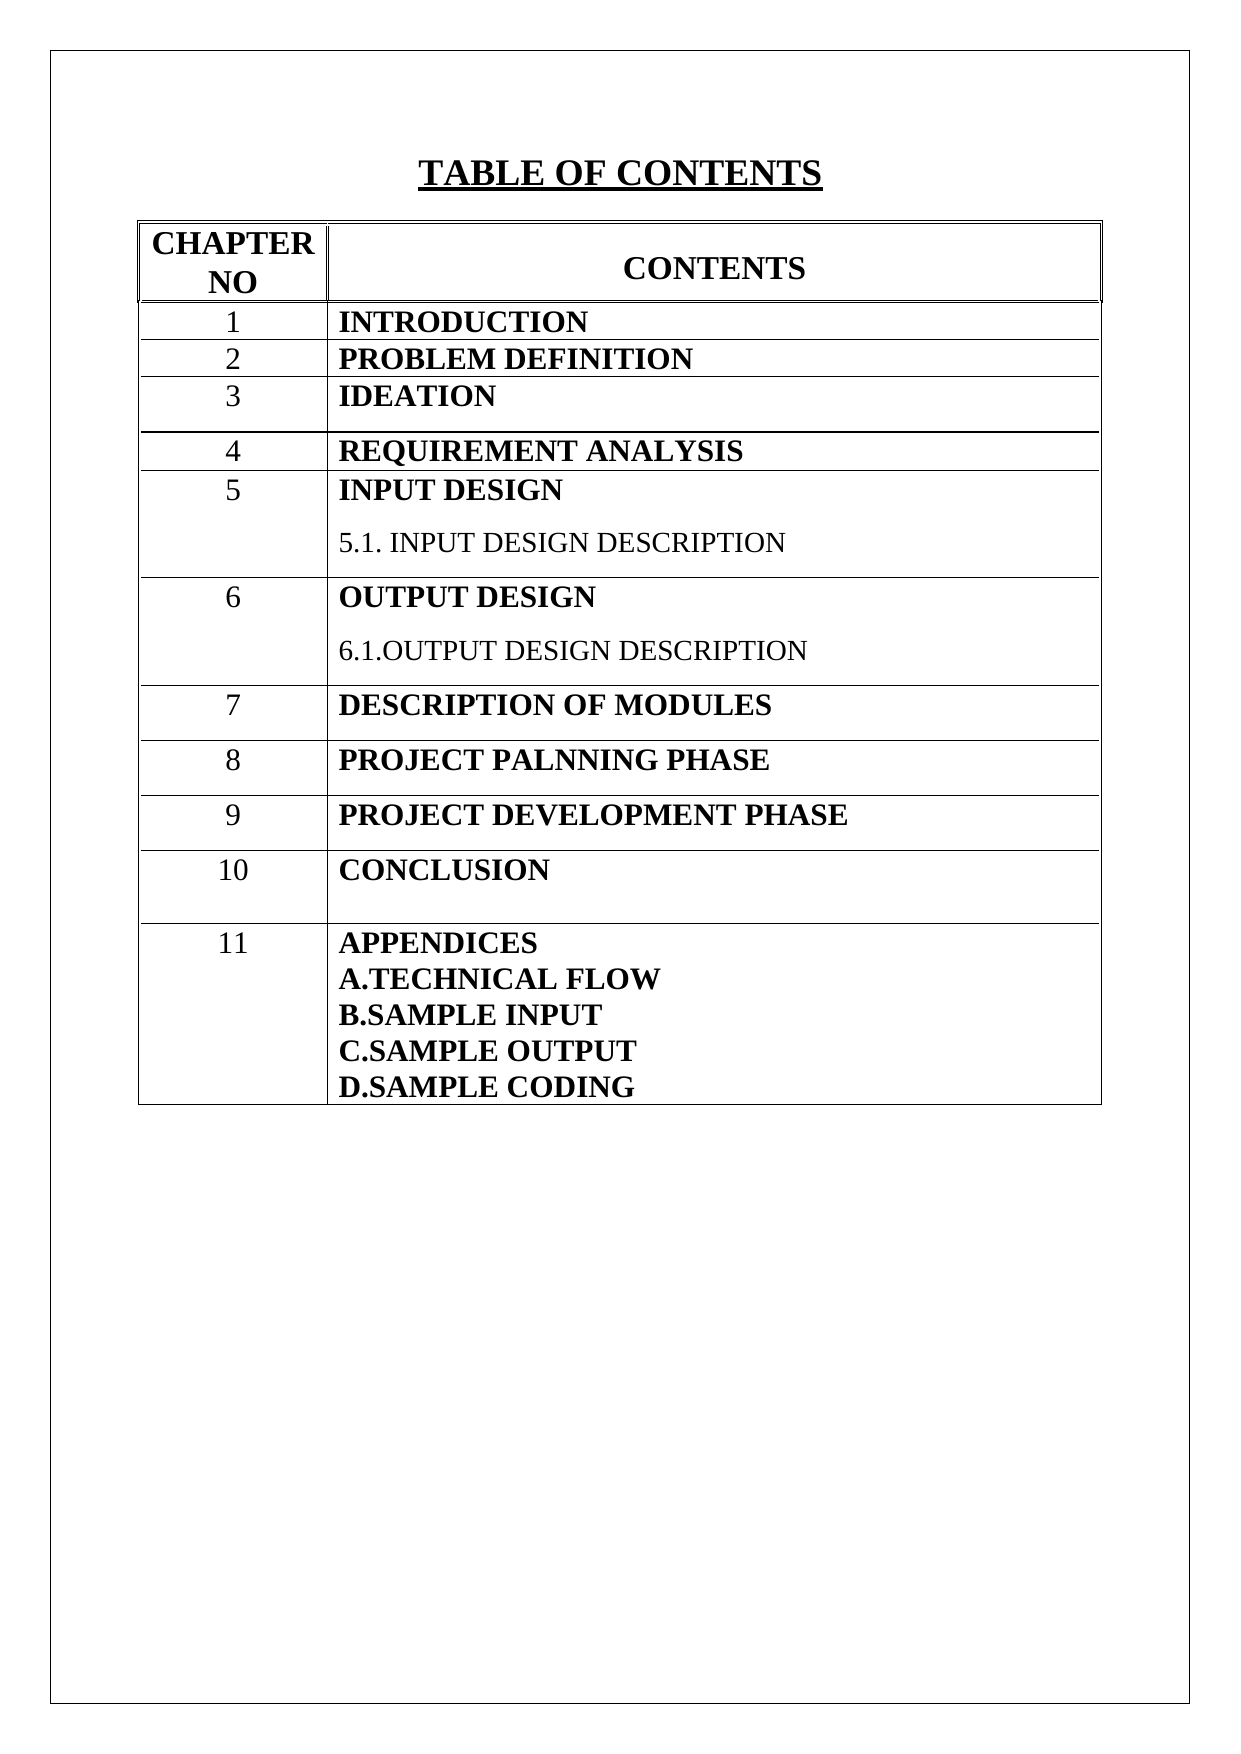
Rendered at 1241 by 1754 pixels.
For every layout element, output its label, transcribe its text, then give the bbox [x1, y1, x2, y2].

table_cell 2 [139, 339, 327, 376]
table_cell INTRODUCTION [328, 300, 1101, 339]
table_cell 10 [139, 850, 327, 923]
table_cell DESCRIPTION OF MODULES [328, 685, 1101, 740]
table_cell IDEATION [328, 376, 1101, 431]
table_cell PROJECT DEVELOPMENT PHASE [328, 795, 1101, 850]
table_cell 4 [139, 431, 327, 470]
table_cell APPENDICES A.TECHNICAL FLOW B.SAMPLE INPUT C.SAMPLE OUTPUT D.SAMPLE CODING [328, 923, 1101, 1104]
table_cell 6 [139, 577, 327, 685]
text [150, 150, 1090, 193]
table_header CHAPTER NO [140, 224, 327, 300]
table_cell 7 [139, 685, 327, 740]
table_cell INPUT DESIGN 5.1. INPUT DESIGN DESCRIPTION [328, 470, 1101, 577]
table_cell 5 [139, 470, 327, 577]
table_cell OUTPUT DESIGN 6.1.OUTPUT DESIGN DESCRIPTION [328, 577, 1101, 685]
table_cell 8 [139, 740, 327, 795]
table_cell 11 [139, 923, 327, 1104]
table_cell PROJECT PALNNING PHASE [328, 740, 1101, 795]
table_cell CONCLUSION [328, 850, 1101, 923]
table_cell PROBLEM DEFINITION [328, 339, 1101, 376]
table_header CONTENTS [327, 224, 1100, 300]
table_cell REQUIREMENT ANALYSIS [328, 431, 1101, 470]
table_cell 9 [139, 795, 327, 850]
table_cell 3 [139, 376, 327, 431]
table_cell 1 [139, 300, 327, 339]
